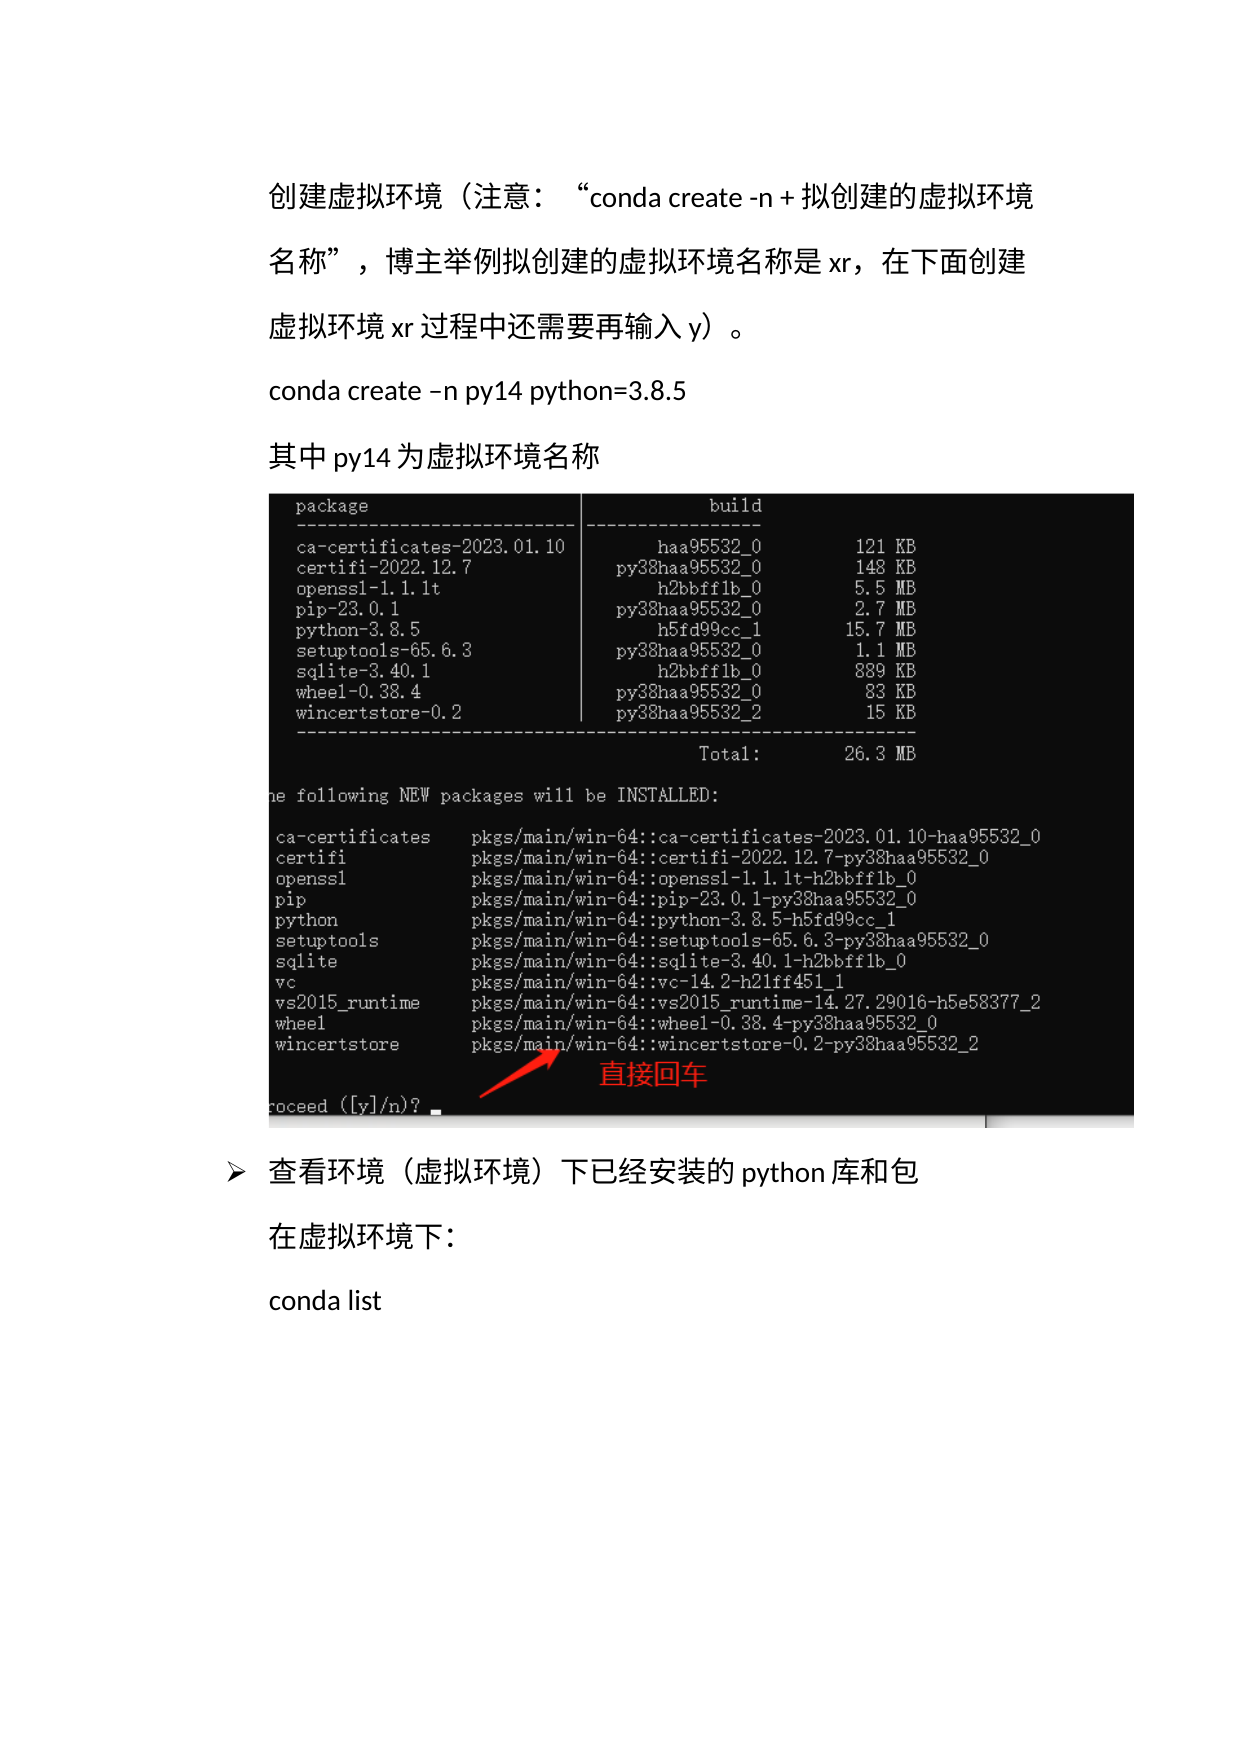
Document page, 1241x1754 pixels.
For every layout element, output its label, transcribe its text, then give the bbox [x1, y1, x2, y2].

list conda create –n py14 python=3.8.5 [269, 357, 1053, 422]
list 其中py14为虚拟环境名称 [269, 422, 1053, 487]
list 查看环境（虚拟环境）下已经安装的python库和包 [225, 1137, 1053, 1202]
text 创建虚拟环境（注意：“conda create -n + 拟创建的虚拟环境名称”，博主举例拟创建的虚拟环境名称是xr，在下面创建虚拟环境xr过程中还需要再输入y）。 [269, 162, 1053, 357]
list conda list [269, 1267, 1053, 1332]
picture [268, 487, 1134, 1128]
list 在虚拟环境下： [269, 1202, 1053, 1267]
